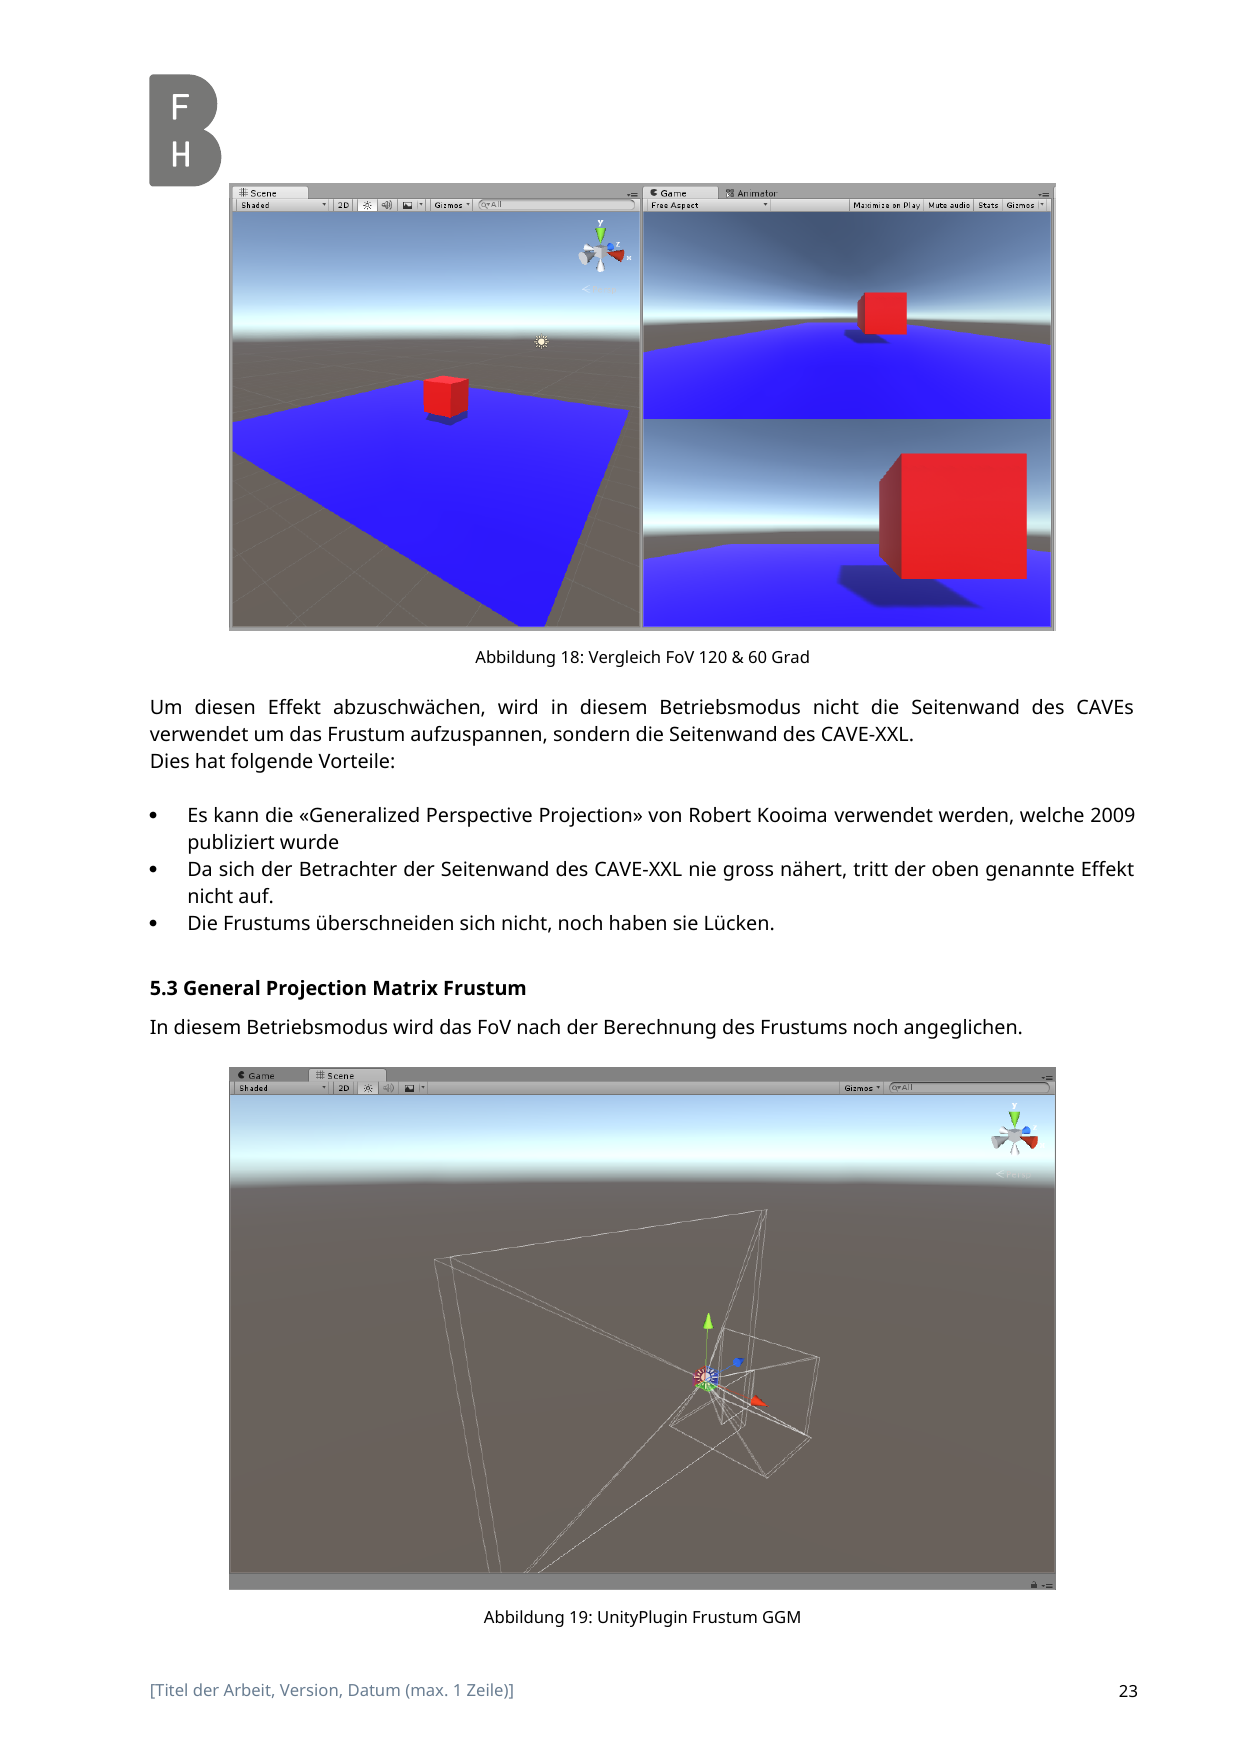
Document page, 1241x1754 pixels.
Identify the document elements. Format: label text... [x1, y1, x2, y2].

list Die Frustums überschneiden sich nicht, noch haben sie Lücken. [149, 909, 1136, 936]
text In diesem Betriebsmodus wird das FoV nach der Berechnung des Frustums noch angeglichen. [149, 1013, 1136, 1040]
picture [229, 183, 1056, 631]
text Dies hat folgende Vorteile: [149, 748, 1136, 774]
list Da sich der Betrachter der Seitenwand des CAVE-XXL nie gross nähert, tritt der oben genannte Effekt nicht auf. [149, 856, 1136, 909]
text Abbildung 19: UnityPlugin Frustum GGM [149, 1602, 1136, 1628]
text Um diesen Effekt abzuschwächen, wird in diesem Betriebsmodus nicht die Seitenwand des CAVEs verwendet um das Frustum aufzuspannen, sondern die Seitenwand des CAVE-XXL. [149, 694, 1136, 748]
subtitle General Projection Matrix Frustum [149, 974, 1136, 1001]
picture [229, 1067, 1056, 1590]
list Es kann die «Generalized Perspective Projection» von Robert Kooima verwendet werden, welche 2009 publiziert wurde [149, 802, 1136, 856]
text Abbildung 18: Vergleich FoV 120 & 60 Grad [149, 643, 1136, 669]
